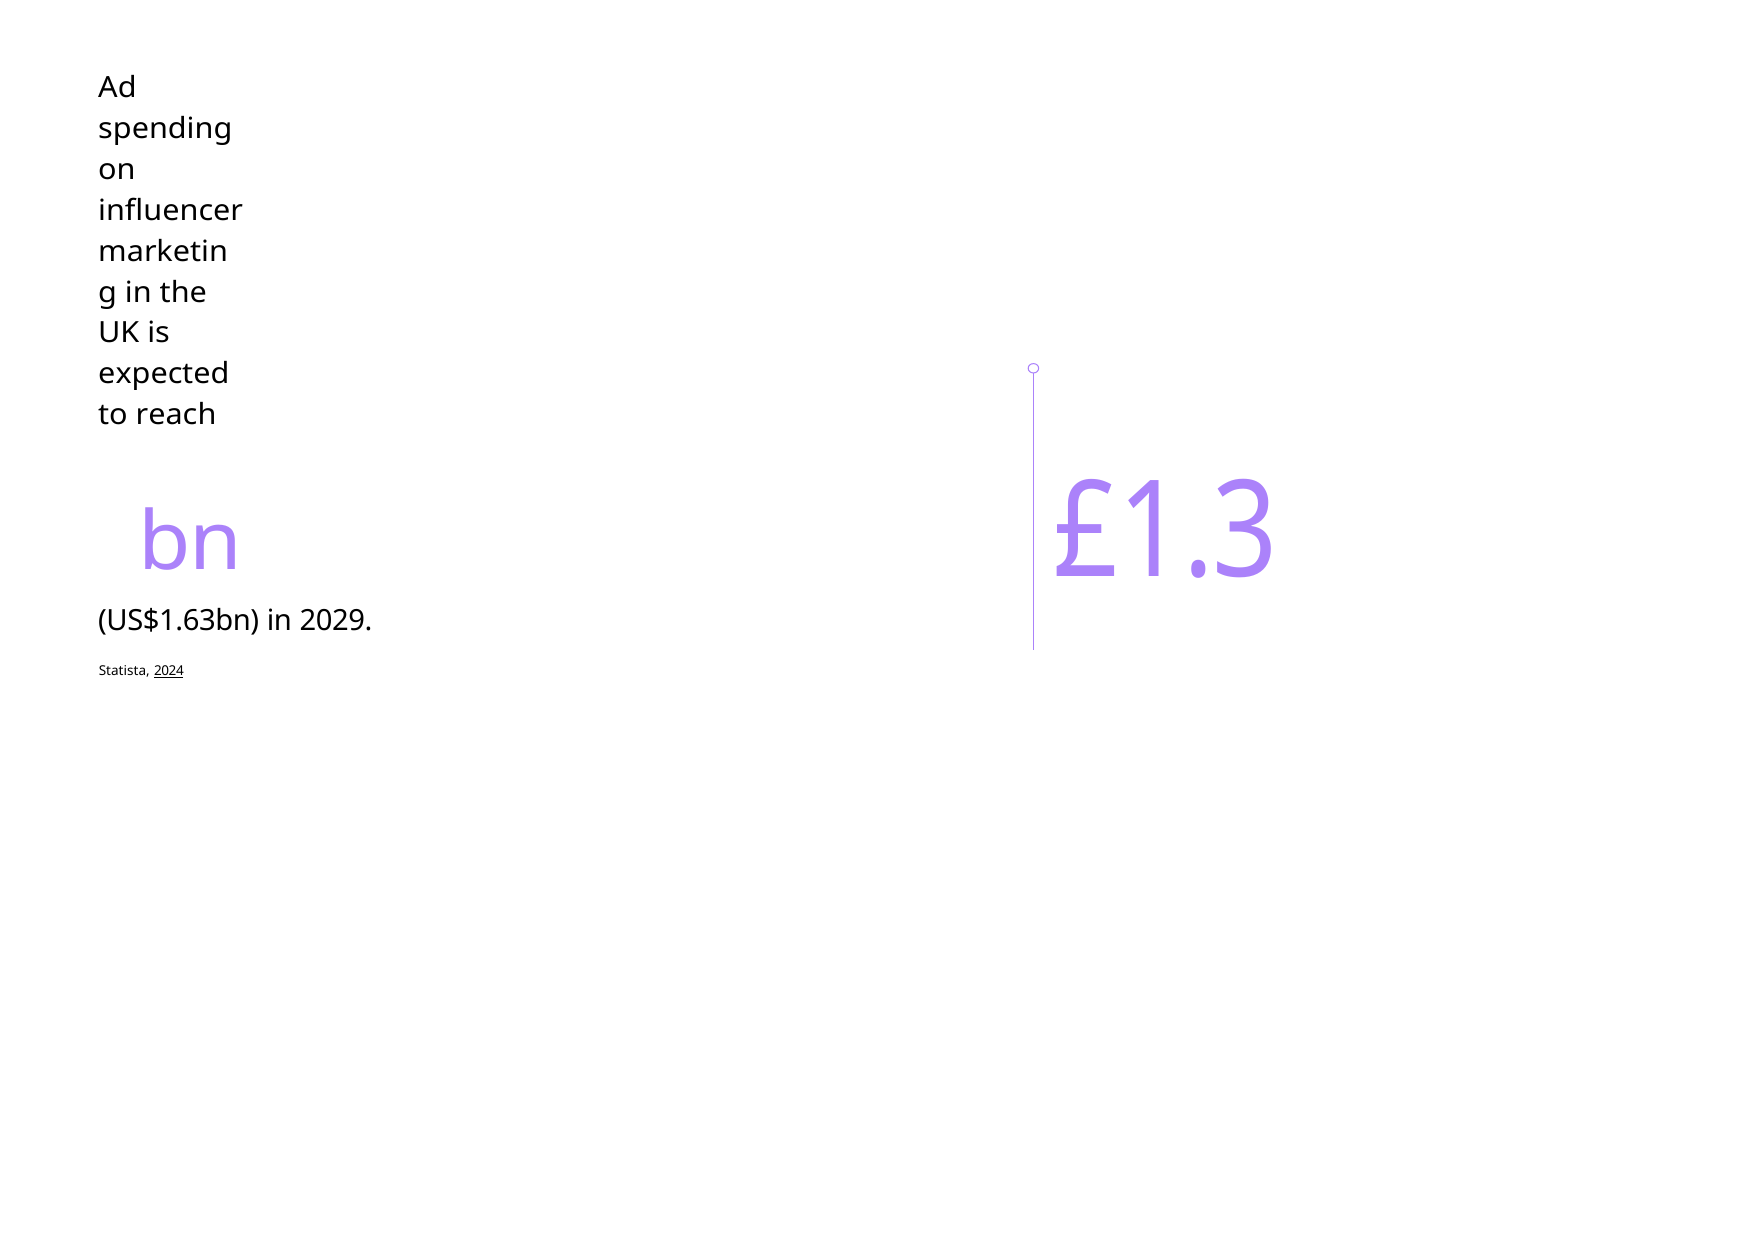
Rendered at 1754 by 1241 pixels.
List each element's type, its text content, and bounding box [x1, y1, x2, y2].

text Ad spending on influencer marketing in the UK is expected to reach [98, 67, 244, 433]
text (US$1.63bn) in 2029. [98, 599, 435, 639]
subtitle bn [0, 482, 381, 593]
text Statista, 2024 [99, 661, 435, 679]
